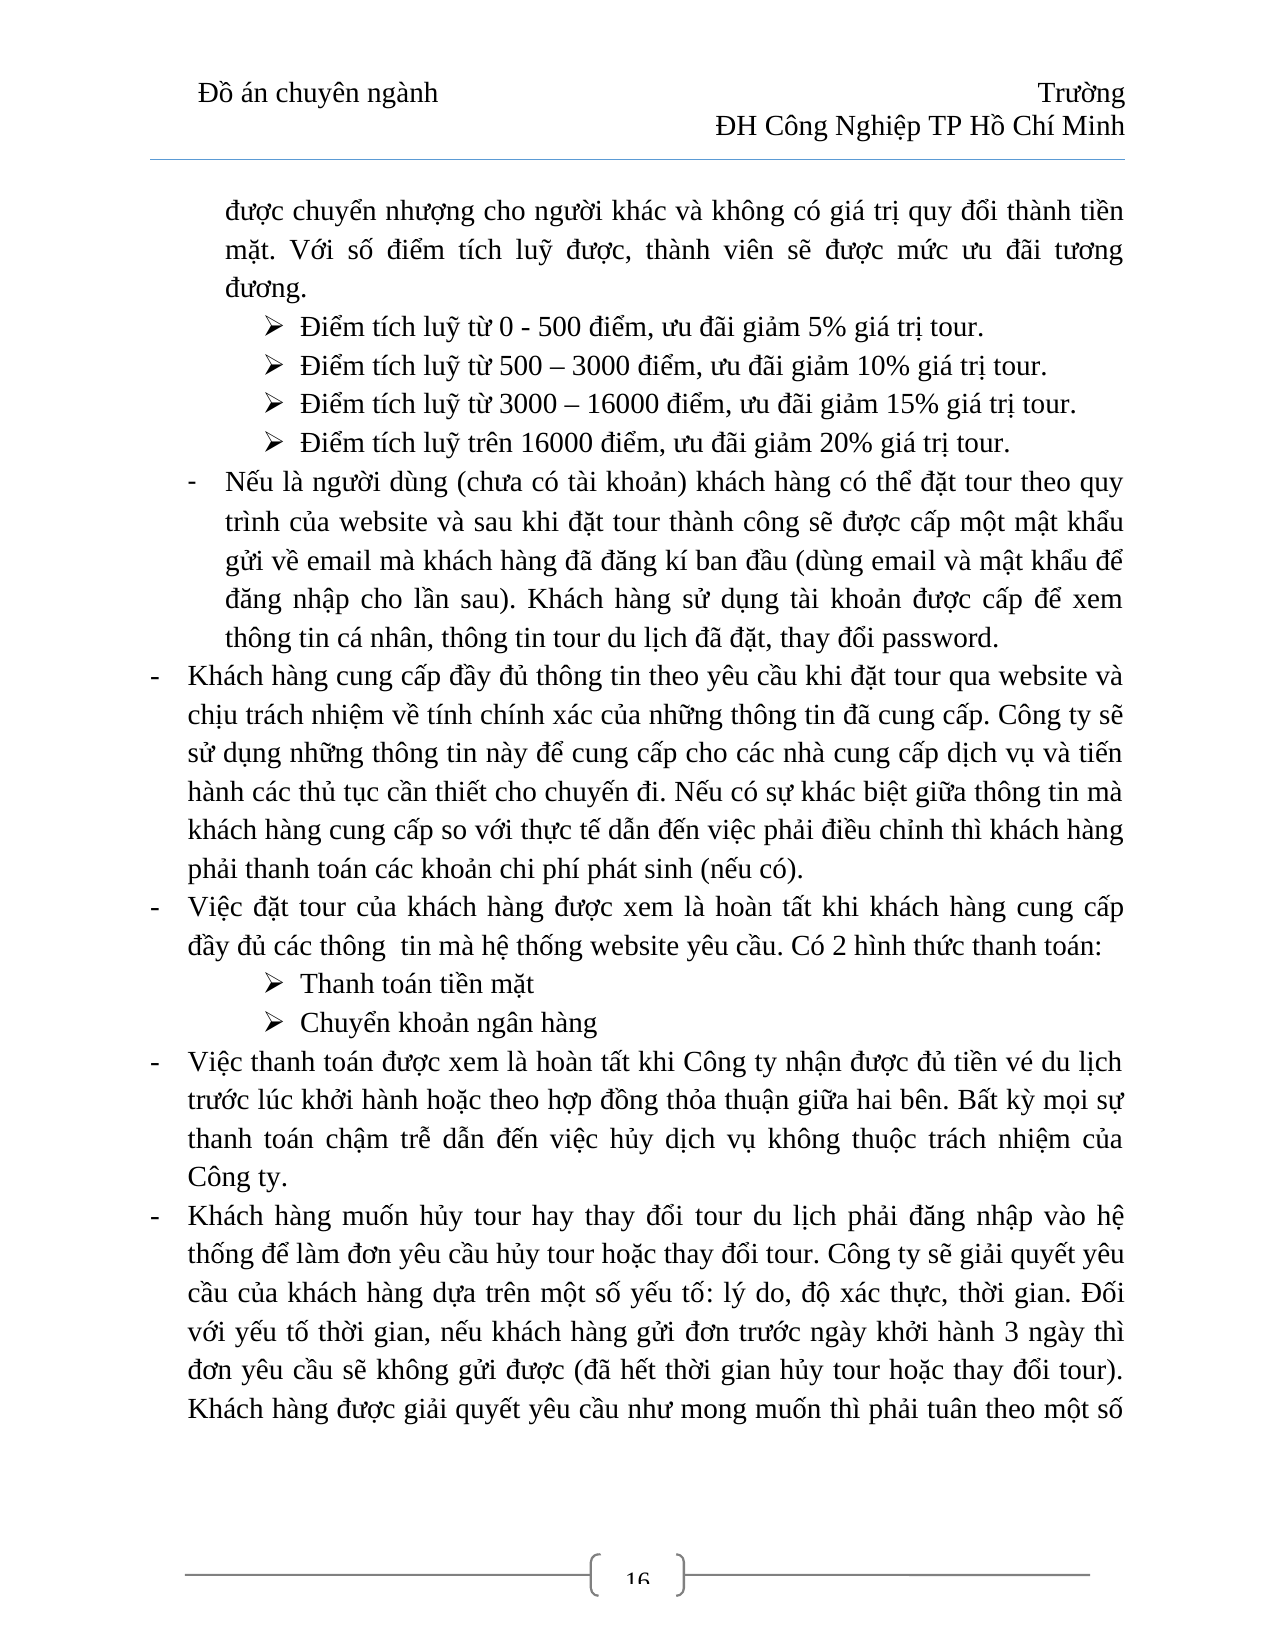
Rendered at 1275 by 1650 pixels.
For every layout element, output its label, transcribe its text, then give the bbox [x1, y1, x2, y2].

list Điểm tích luỹ từ 0 - 500 điểm, ưu đãi giảm 5% giá trị tour. [262, 309, 1125, 343]
list Điểm tích luỹ trên 16000 điểm, ưu đãi giảm 20% giá trị tour. [262, 425, 1125, 458]
list Chuyển khoản ngân hàng [262, 1005, 1125, 1039]
list Điểm tích luỹ từ 500 – 3000 điểm, ưu đãi giảm 10% giá trị tour. [262, 348, 1125, 381]
list Nếu là người dùng (chưa có tài khoản) khách hàng có thể đặt tour theo quy trình của website và sau khi đặt tour thành công sẽ được cấp một mật khẩu gửi về email mà khách hàng đã đăng kí ban đầu (dùng email và mật khẩu để đăng nhập cho lần sau). Khách hàng sử dụng tài khoản được cấp để xem thông tin cá nhân, thông tin tour du lịch đã đặt, thay đổi password. [187, 463, 1125, 653]
list Điểm tích luỹ từ 3000 – 16000 điểm, ưu đãi giảm 15% giá trị tour. [262, 386, 1125, 420]
list Khách hàng cung cấp đầy đủ thông tin theo yêu cầu khi đặt tour qua website và chịu trách nhiệm về tính chính xác của những thông tin đã cung cấp. Công ty sẽ sử dụng những thông tin này để cung cấp cho các nhà cung cấp dịch vụ và tiến hành các thủ tục cần thiết cho chuyến đi. Nếu có sự khác biệt giữa thông tin mà khách hàng cung cấp so với thực tế dẫn đến việc phải điều chỉnh thì khách hàng phải thanh toán các khoản chi phí phát sinh (nếu có). [150, 658, 1125, 884]
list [150, 1198, 1125, 1424]
list Thanh toán tiền mặt [262, 967, 1125, 1000]
list Việc thanh toán được xem là hoàn tất khi Công ty nhận được đủ tiền vé du lịch trước lúc khởi hành hoặc theo hợp đồng thỏa thuận giữa hai bên. Bất kỳ mọi sự thanh toán chậm trễ dẫn đến việc hủy dịch vụ không thuộc trách nhiệm của Công ty. [150, 1044, 1125, 1193]
list Việc đặt tour của khách hàng được xem là hoàn tất khi khách hàng cung cấp đầy đủ các thông tin mà hệ thống website yêu cầu. Có 2 hình thức thanh toán: [150, 889, 1125, 962]
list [187, 193, 1125, 304]
